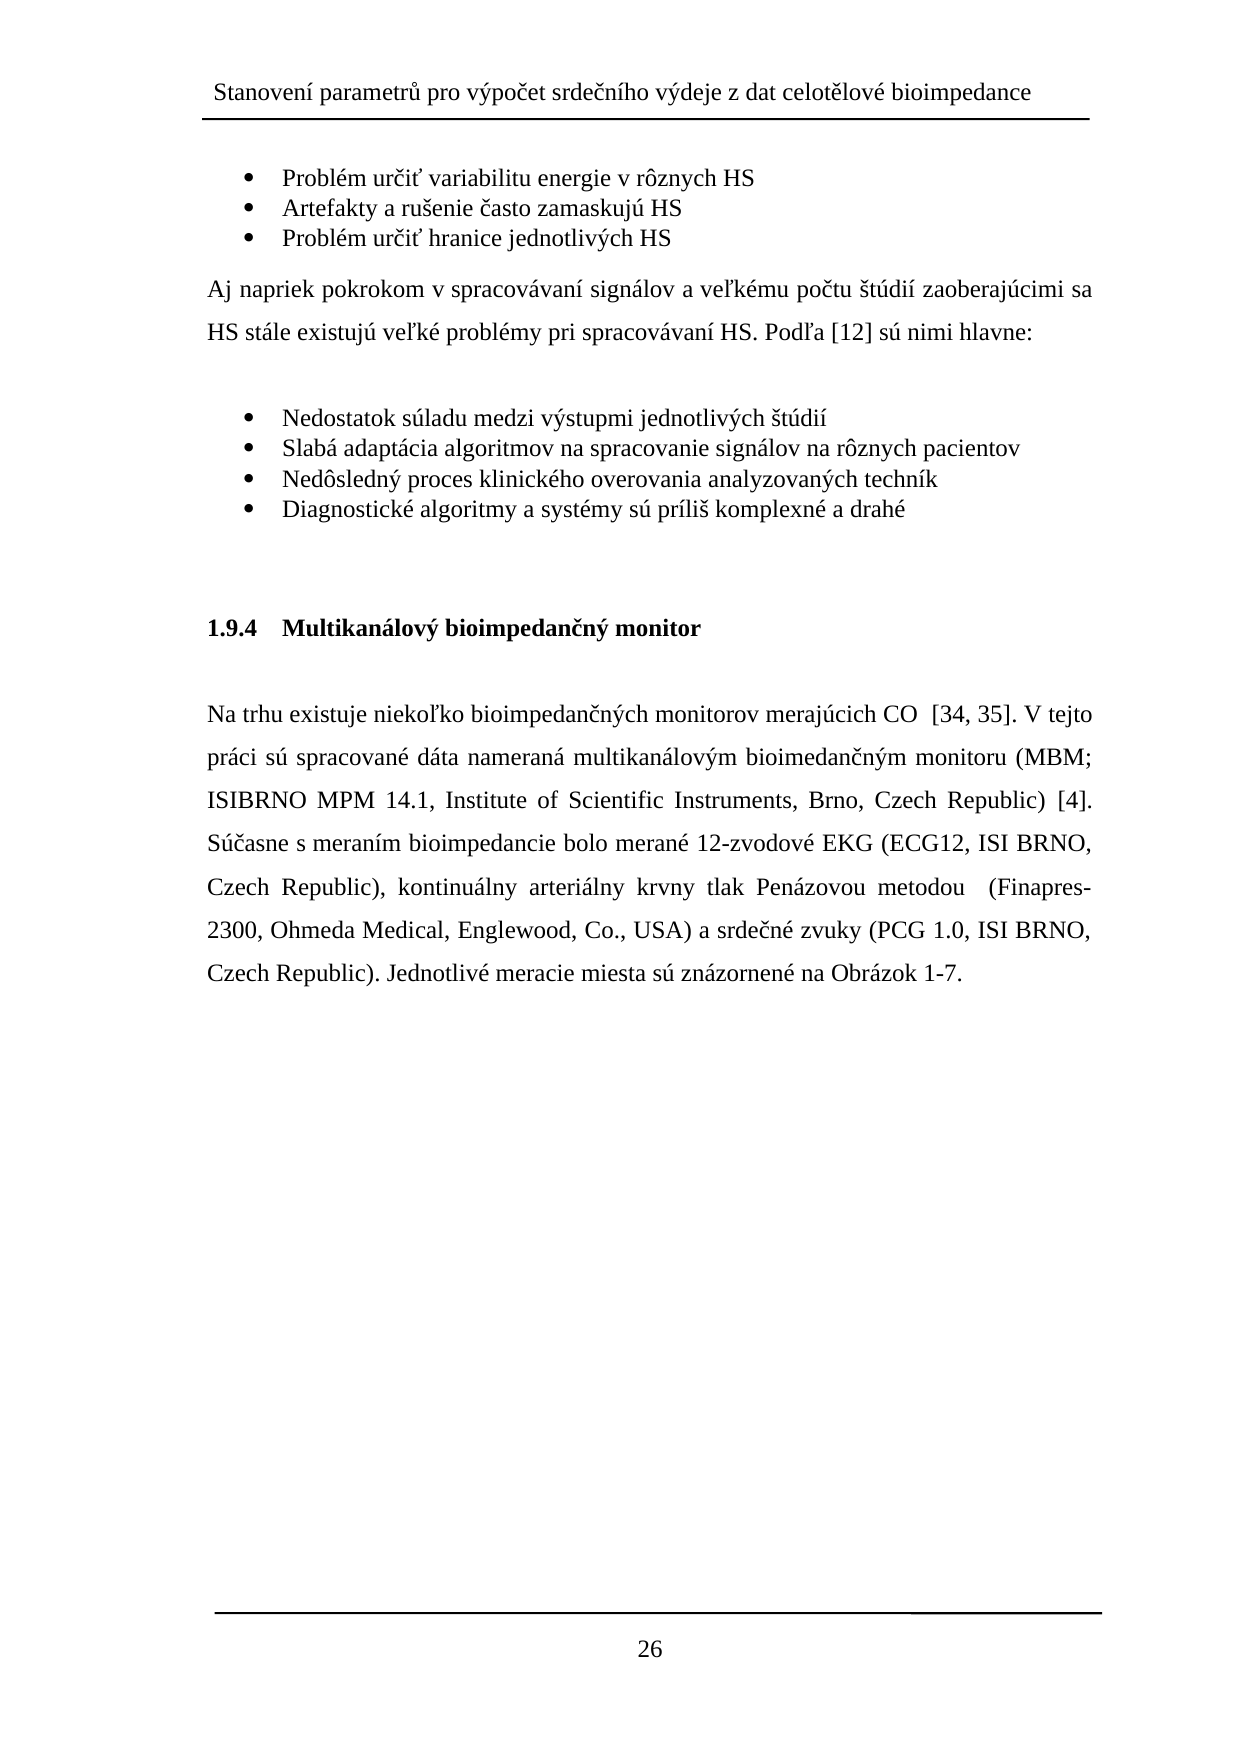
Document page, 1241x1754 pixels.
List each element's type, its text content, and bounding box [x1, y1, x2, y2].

list Nedôsledný proces klinického overovania analyzovaných techník [244, 464, 1092, 492]
list Nedostatok súladu medzi výstupmi jednotlivých štúdií [244, 403, 1092, 432]
list Diagnostické algoritmy a systémy sú príliš komplexné a drahé [244, 494, 1092, 522]
text Na trhu existuje niekoľko bioimpedančných monitorov merajúcich CO [34, 35]. V tejto práci sú spracované dáta nameraná multikanálovým bioimedančným monitoru (MBM; ISIBRNO MPM 14.1, Institute of Scientific Instruments, Brno, Czech Republic) [4]. Súčasne s meraním bioimpedancie bolo merané 12-zvodové EKG (ECG12, ISI BRNO, Czech Republic), kontinuálny arteriálny krvny tlak Penázovou metodou (Finapres-2300, Ohmeda Medical, Englewood, Co., USA) a srdečné zvuky (PCG 1.0, ISI BRNO, Czech Republic). Jednotlivé meracie miesta sú znázornené na Obrázok 1.8. [207, 699, 1092, 987]
list Slabá adaptácia algoritmov na spracovanie signálov na rôznych pacientov [244, 433, 1092, 462]
subtitle Multikanálový bioimpedančný monitor [207, 613, 1092, 642]
list Problém určiť hranice jednotlivých HS [244, 223, 1092, 252]
text Aj napriek pokrokom v spracovávaní signálov a veľkému počtu štúdií zaoberajúcimi sa HS stále existujú veľké problémy pri spracovávaní HS. Podľa [12] sú nimi hlavne: [207, 274, 1092, 346]
list Problém určiť variabilitu energie v rôznych HS [244, 163, 1092, 192]
list Artefakty a rušenie často zamaskujú HS [244, 193, 1092, 222]
